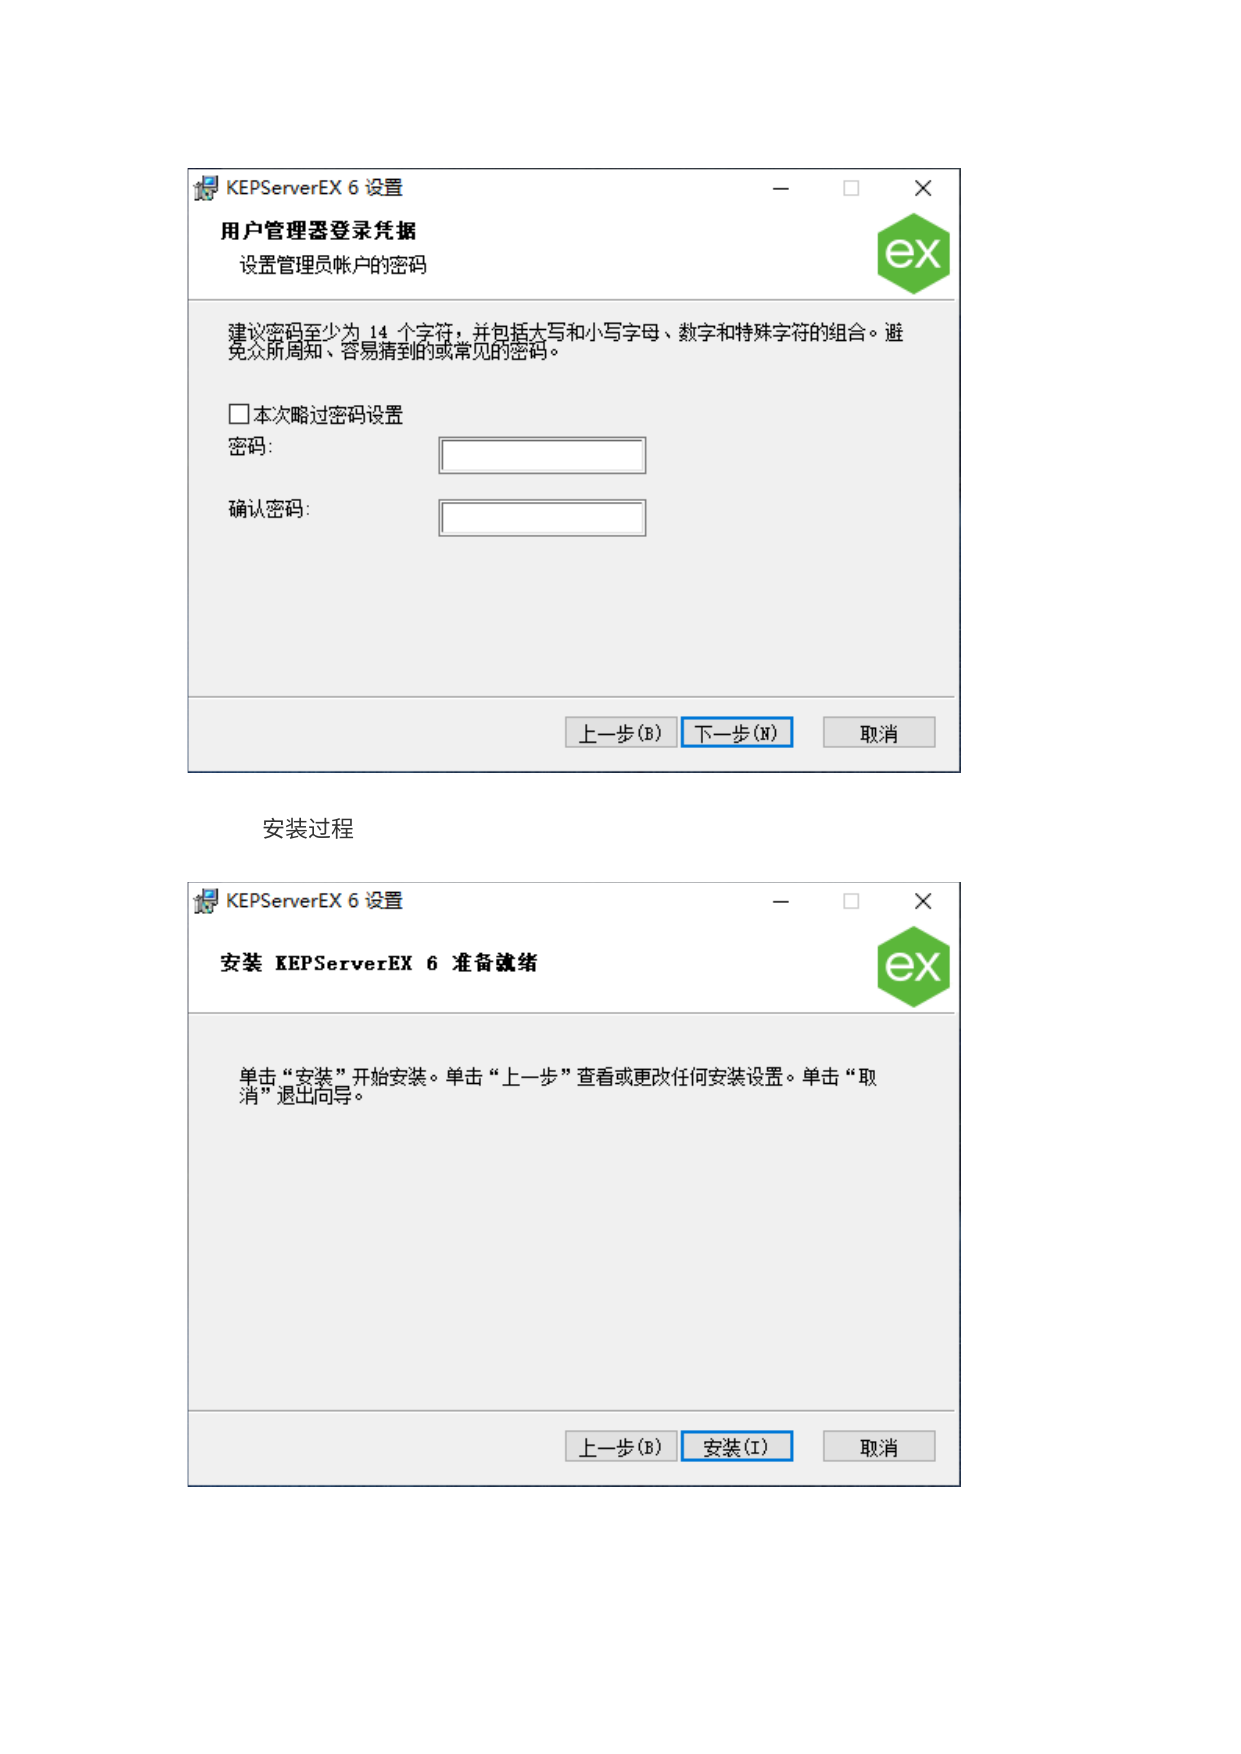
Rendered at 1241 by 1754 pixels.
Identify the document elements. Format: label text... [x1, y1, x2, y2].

picture [187, 882, 961, 1487]
text 安装过程 [262, 795, 978, 860]
picture [187, 168, 961, 773]
